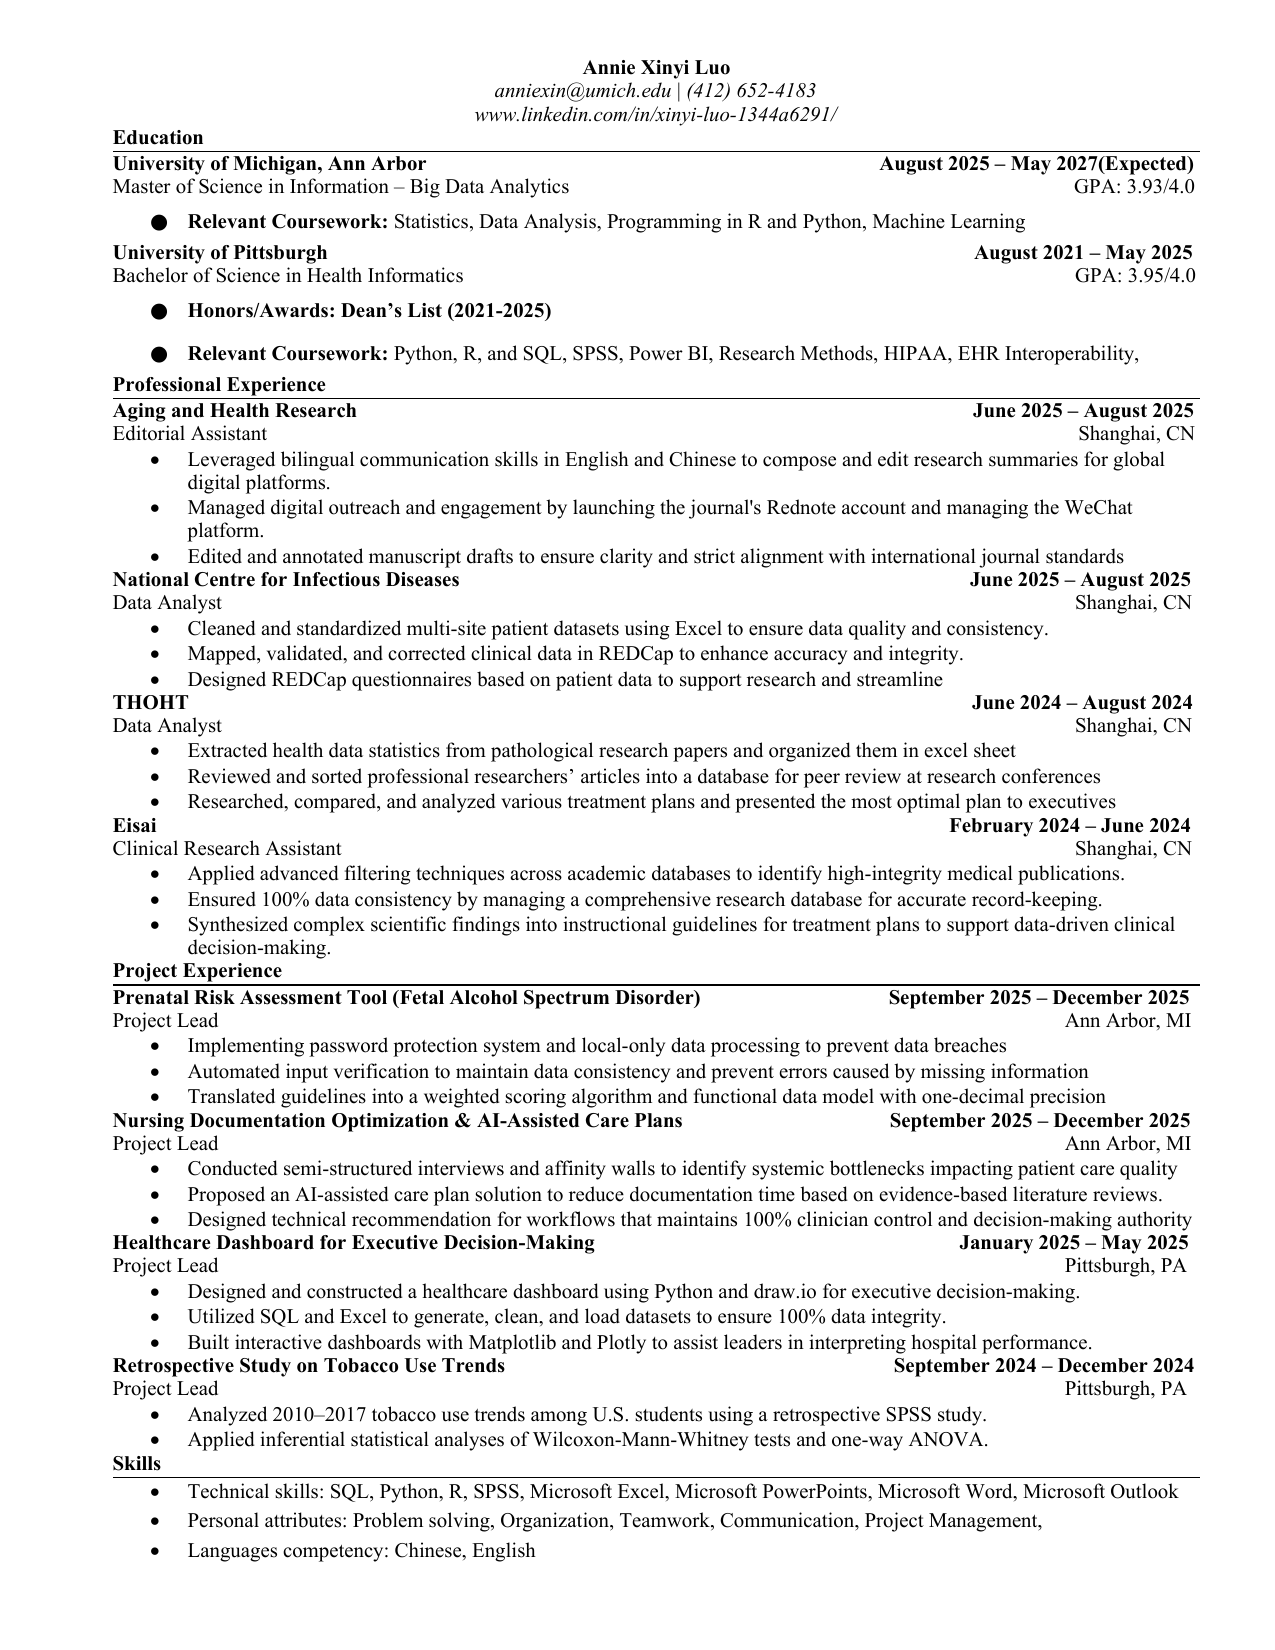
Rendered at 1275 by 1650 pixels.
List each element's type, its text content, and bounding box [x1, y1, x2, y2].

text anniexin@umich.edu | (412) 652-4183 [112, 79, 1200, 102]
text National Centre for Infectious Diseases June 2025 – August 2025 [112, 568, 1200, 591]
text Master of Science in Information – Big Data Analytics GPA: 3.93/4.0 [112, 175, 1200, 198]
text Project Lead Ann Arbor, MI [112, 1009, 1200, 1032]
text Project Experience [112, 959, 1200, 986]
list Analyzed 2010–2017 tobacco use trends among U.S. students using a retrospective SPSS study. [150, 1400, 1200, 1426]
text Data Analyst Shanghai, CN [112, 591, 1200, 614]
text Data Analyst Shanghai, CN [112, 714, 1200, 737]
list Proposed an AI-assisted care plan solution to reduce documentation time based on evidence-based literature reviews. [150, 1180, 1200, 1206]
text THOHT June 2024 – August 2024 [112, 691, 1200, 714]
text Project Lead Pittsburgh, PA [112, 1377, 1200, 1400]
text Aging and Health Research June 2025 – August 2025 [112, 399, 1200, 422]
list Conducted semi-structured interviews and affinity walls to identify systemic bottlenecks impacting patient care quality [150, 1155, 1200, 1180]
text Professional Experience [112, 372, 1200, 399]
text University of Michigan, Ann Arbor August 2025 – May 2027(Expected) [112, 152, 1200, 175]
list Applied inferential statistical analyses of Wilcoxon-Mann-Whitney tests and one-way ANOVA. [150, 1426, 1200, 1451]
text Nursing Documentation Optimization & AI-Assisted Care Plans September 2025 – December 2025 [112, 1108, 1200, 1132]
list Languages competency: Chinese, English [150, 1536, 1200, 1562]
text Project Lead Pittsburgh, PA [112, 1254, 1200, 1277]
list Synthesized complex scientific findings into instructional guidelines for treatment plans to support data-driven clinical decision-making. [150, 911, 1200, 959]
list Relevant Coursework: Statistics, Data Analysis, Programming in R and Python, Machine Learning [150, 198, 1200, 241]
text www.linkedin.com/in/xinyi-luo-1344a6291/ [112, 102, 1200, 126]
list Applied advanced filtering techniques across academic databases to identify high-integrity medical publications. [150, 860, 1200, 885]
text University of Pittsburgh August 2021 – May 2025 [112, 241, 1200, 264]
list Edited and annotated manuscript drafts to ensure clarity and strict alignment with international journal standards [150, 542, 1200, 568]
text Healthcare Dashboard for Executive Decision-Making January 2025 – May 2025 [112, 1231, 1200, 1254]
list Built interactive dashboards with Matplotlib and Plotly to assist leaders in interpreting hospital performance. [150, 1328, 1200, 1354]
list Technical skills: SQL, Python, R, SPSS, Microsoft Excel, Microsoft PowerPoints, Microsoft Word, Microsoft Outlook [150, 1478, 1200, 1503]
list Leveraged bilingual communication skills in English and Chinese to compose and edit research summaries for global digital platforms. [150, 445, 1200, 494]
text Retrospective Study on Tobacco Use Trends September 2024 – December 2024 [112, 1354, 1200, 1377]
list Mapped, validated, and corrected clinical data in REDCap to enhance accuracy and integrity. [150, 639, 1200, 665]
list Designed technical recommendation for workflows that maintains 100% clinician control and decision-making authority [150, 1206, 1200, 1231]
list Ensured 100% data consistency by managing a comprehensive research database for accurate record-keeping. [150, 885, 1200, 911]
text Annie Xinyi Luo [112, 56, 1200, 79]
list Implementing password protection system and local-only data processing to prevent data breaches [150, 1032, 1200, 1057]
list Personal attributes: Problem solving, Organization, Teamwork, Communication, Project Management, [150, 1507, 1200, 1532]
list Reviewed and sorted professional researchers’ articles into a database for peer review at research conferences [150, 762, 1200, 788]
list Translated guidelines into a weighted scoring algorithm and functional data model with one-decimal precision [150, 1083, 1200, 1108]
text Editorial Assistant Shanghai, CN [112, 422, 1200, 445]
text Skills [112, 1451, 1200, 1478]
list Honors/Awards: Dean’s List (2021-2025) [150, 287, 1200, 330]
list Designed and constructed a healthcare dashboard using Python and draw.io for executive decision-making. [150, 1277, 1200, 1303]
text Education [112, 126, 1200, 152]
text Eisai February 2024 – June 2024 [112, 813, 1200, 837]
list Relevant Coursework: Python, R, and SQL, SPSS, Power BI, Research Methods, HIPAA, EHR Interoperability, [150, 330, 1200, 372]
list Utilized SQL and Excel to generate, clean, and load datasets to ensure 100% data integrity. [150, 1303, 1200, 1328]
list Managed digital outreach and engagement by launching the journal's Rednote account and managing the WeChat platform. [150, 494, 1200, 542]
list Automated input verification to maintain data consistency and prevent errors caused by missing information [150, 1057, 1200, 1083]
text Project Lead Ann Arbor, MI [112, 1132, 1200, 1155]
list Extracted health data statistics from pathological research papers and organized them in excel sheet [150, 737, 1200, 762]
list Cleaned and standardized multi-site patient datasets using Excel to ensure data quality and consistency. [150, 614, 1200, 639]
list Designed REDCap questionnaires based on patient data to support research and streamline [150, 665, 1200, 691]
list Researched, compared, and analyzed various treatment plans and presented the most optimal plan to executives [150, 788, 1200, 813]
text Bachelor of Science in Health Informatics GPA: 3.95/4.0 [112, 264, 1200, 287]
text Clinical Research Assistant Shanghai, CN [112, 837, 1200, 860]
text Prenatal Risk Assessment Tool (Fetal Alcohol Spectrum Disorder) September 2025 – December 2025 [112, 986, 1200, 1009]
